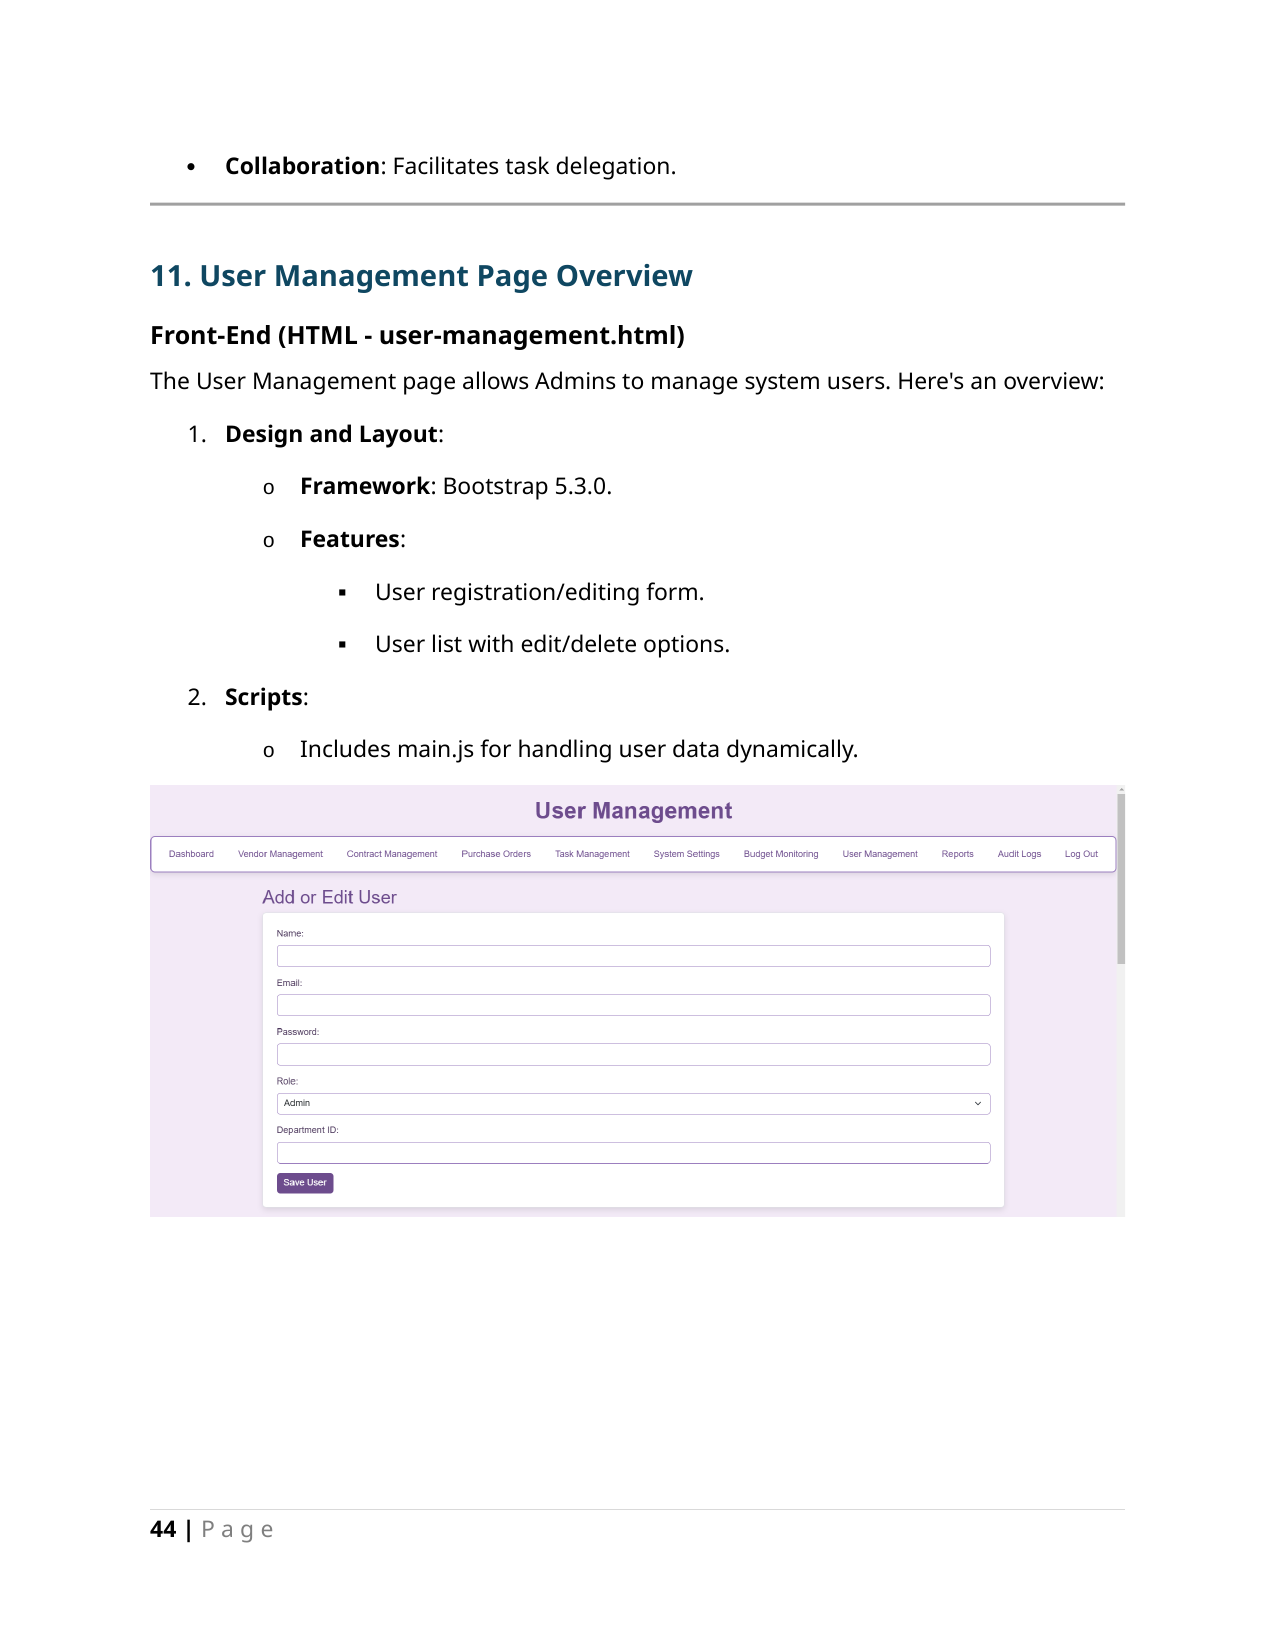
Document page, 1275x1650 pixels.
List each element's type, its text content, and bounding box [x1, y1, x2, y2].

subtitle Front-End (HTML - user-management.html) [150, 317, 1125, 352]
list User registration/editing form. [337, 575, 1125, 607]
list Features: [262, 523, 1125, 554]
list Framework: Bootstrap 5.3.0. [262, 470, 1125, 501]
list Collaboration: Facilitates task delegation. [187, 150, 1125, 181]
list Design and Layout: [187, 418, 1125, 449]
picture [150, 785, 1125, 1217]
list Includes main.js for handling user data dynamically. [262, 733, 1125, 764]
text The User Management page allows Admins to manage system users. Here's an overview: [150, 365, 1125, 396]
subtitle 11. User Management Page Overview [150, 255, 1125, 295]
list User list with edit/delete options. [337, 628, 1125, 659]
list Scripts: [187, 681, 1125, 712]
